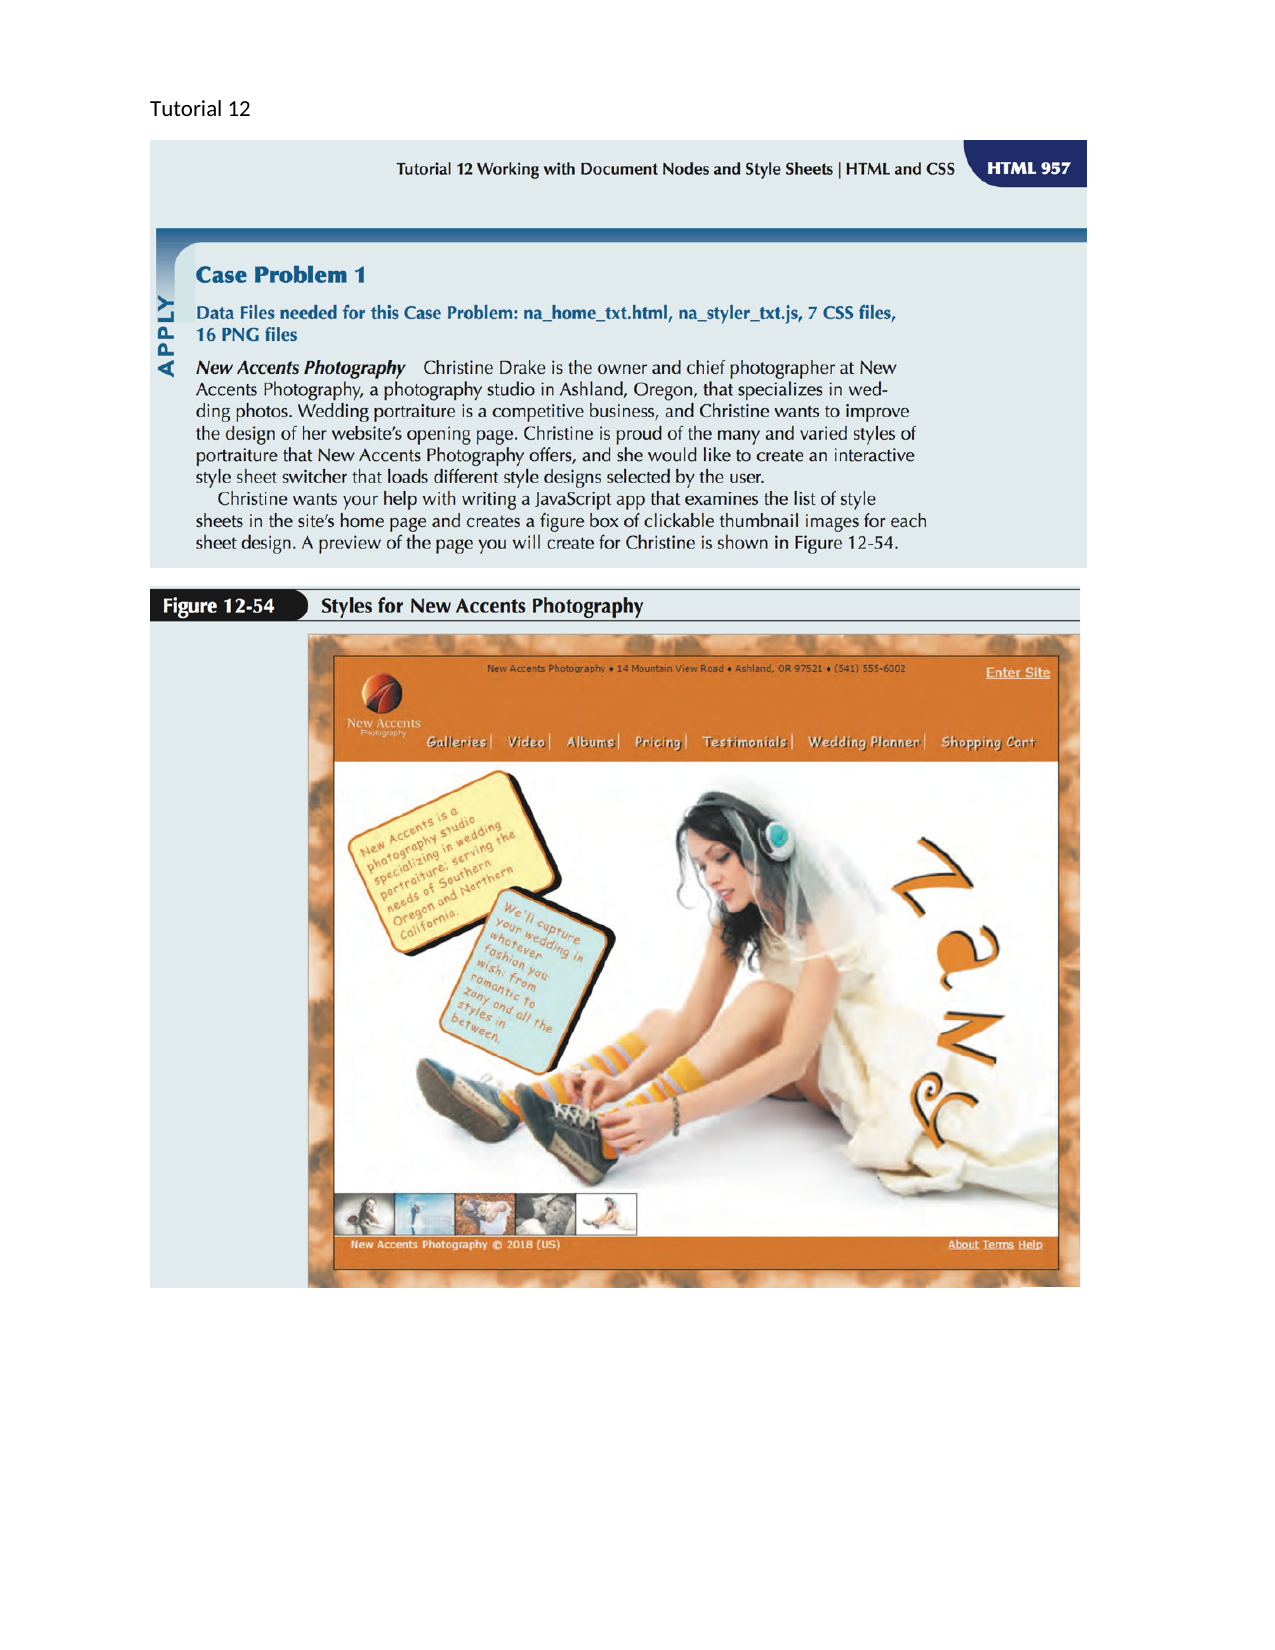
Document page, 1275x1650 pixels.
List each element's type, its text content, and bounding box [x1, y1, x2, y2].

picture [150, 140, 1087, 568]
picture [150, 586, 1080, 1288]
text Tutorial 12 [150, 94, 1125, 122]
